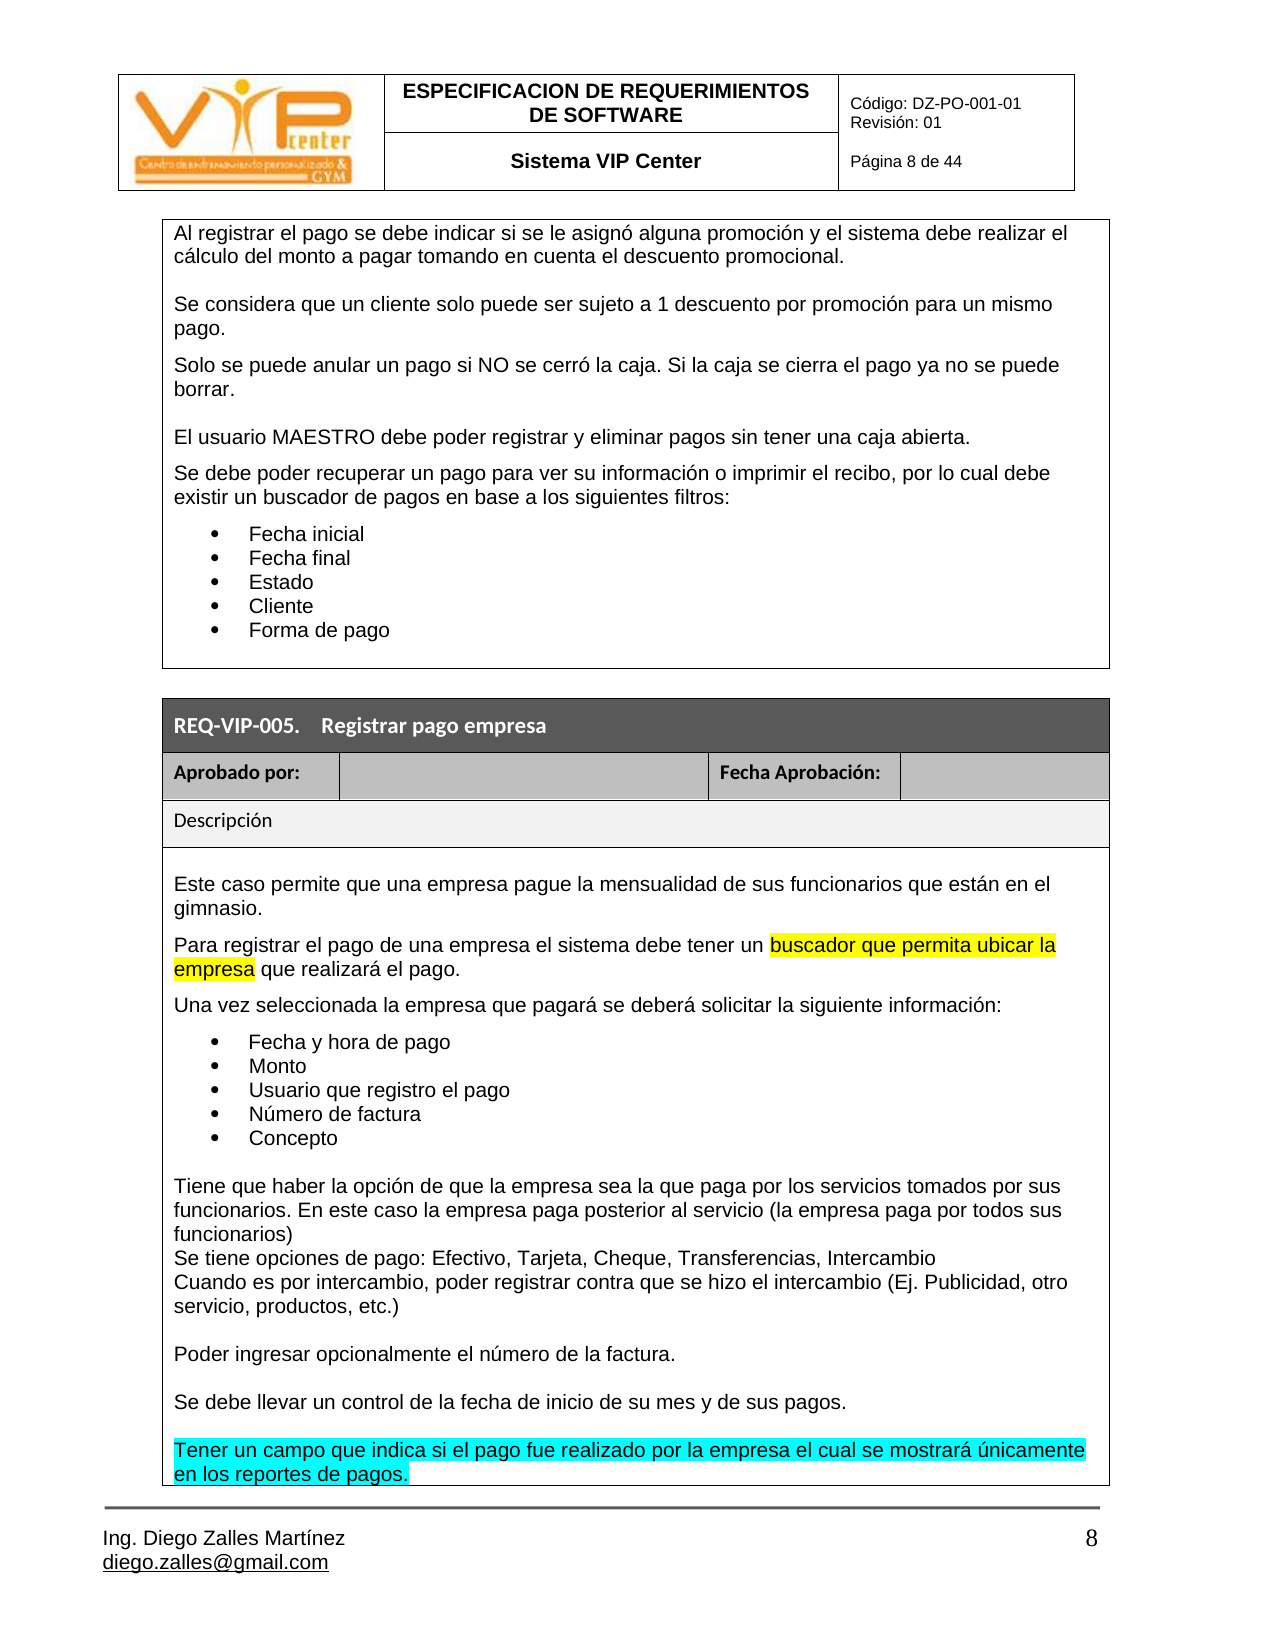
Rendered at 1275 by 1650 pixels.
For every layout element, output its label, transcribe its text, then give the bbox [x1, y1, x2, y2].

table_cell Fecha Aprobación: [709, 753, 900, 799]
table_header Registrar pago empresa [163, 699, 1109, 752]
table_cell [901, 753, 1109, 799]
table_cell [340, 753, 708, 799]
table_cell Descripción [163, 801, 1109, 847]
picture [129, 76, 357, 189]
table_cell Aprobado por: [163, 753, 339, 799]
